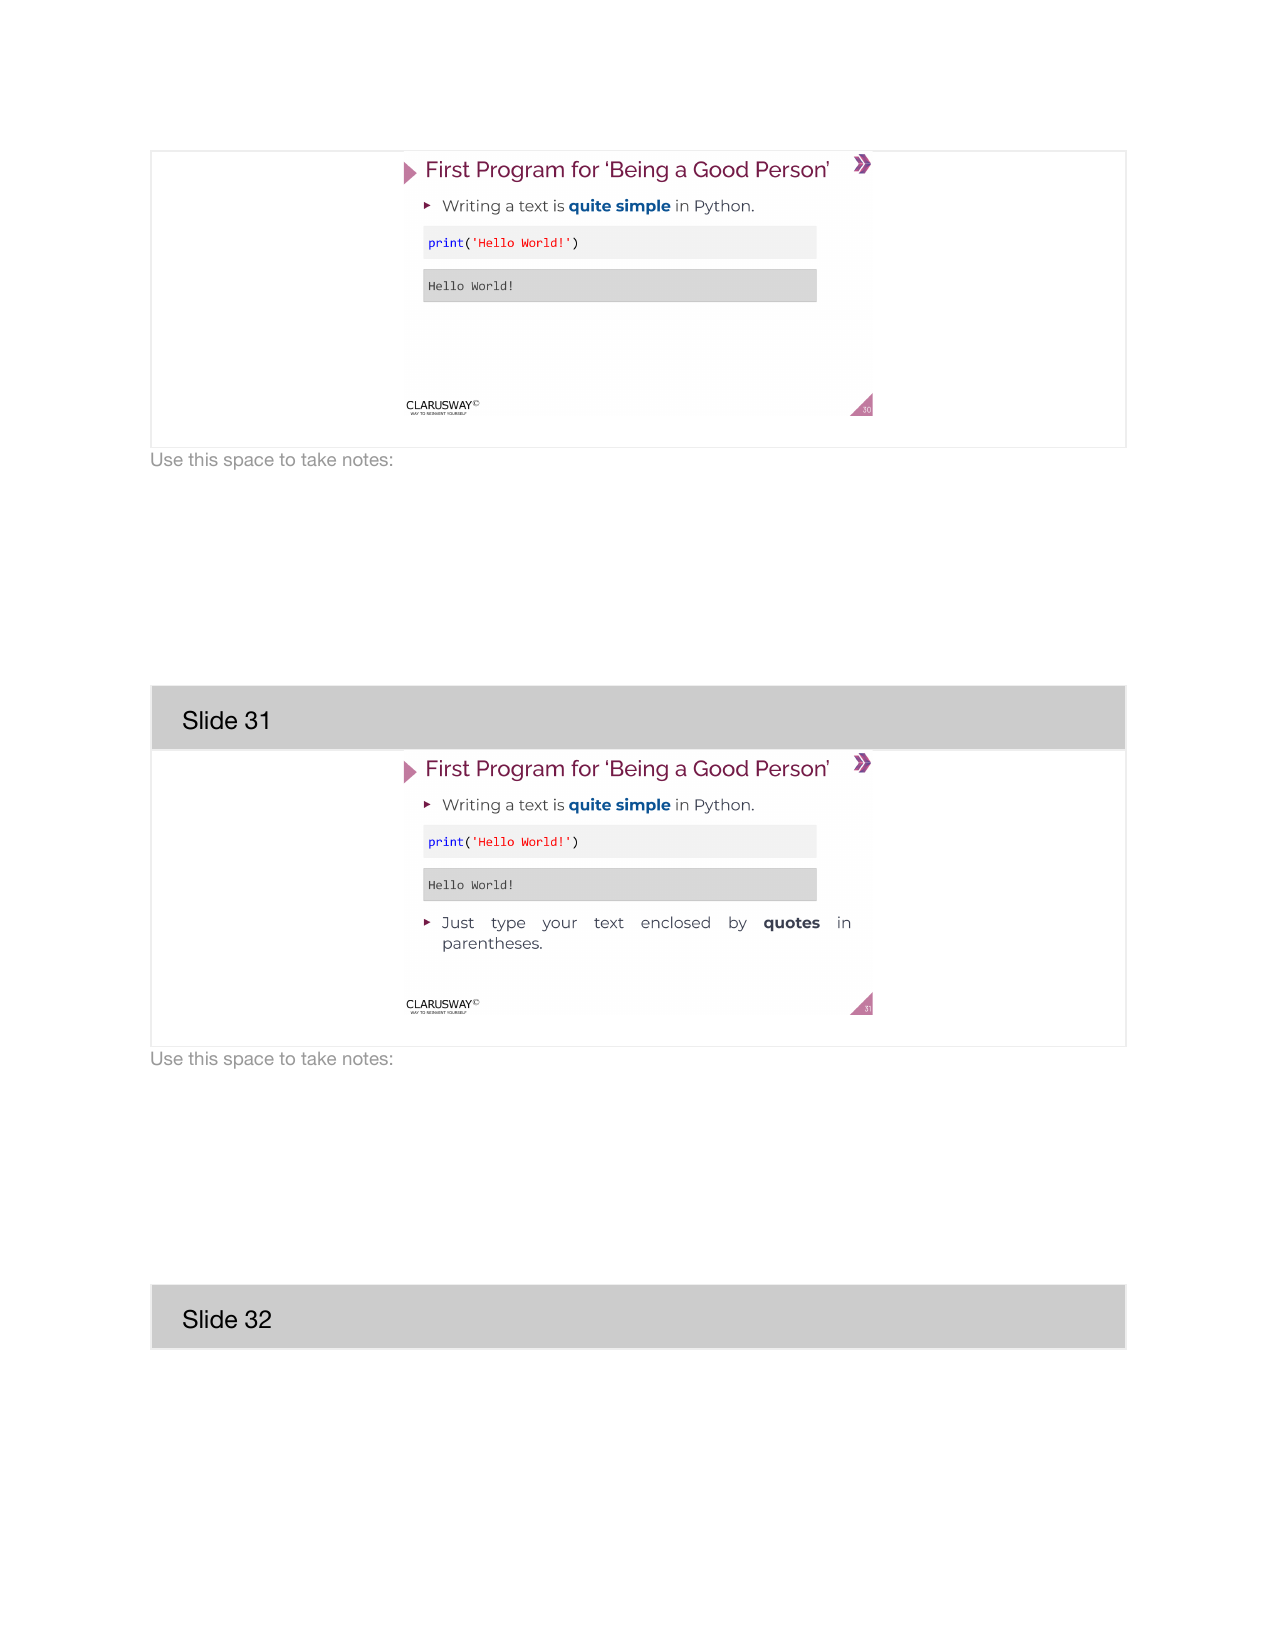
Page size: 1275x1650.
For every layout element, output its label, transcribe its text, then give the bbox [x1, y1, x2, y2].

table_header Slide 32 [152, 1285, 1125, 1348]
table_header Slide 31 [152, 686, 1125, 749]
table_cell [152, 152, 1125, 447]
text Use this space to take notes: [150, 448, 1125, 472]
picture [403, 750, 873, 1015]
picture [403, 151, 873, 416]
text Use this space to take notes: [150, 1047, 1125, 1071]
table_cell [152, 751, 1125, 1046]
